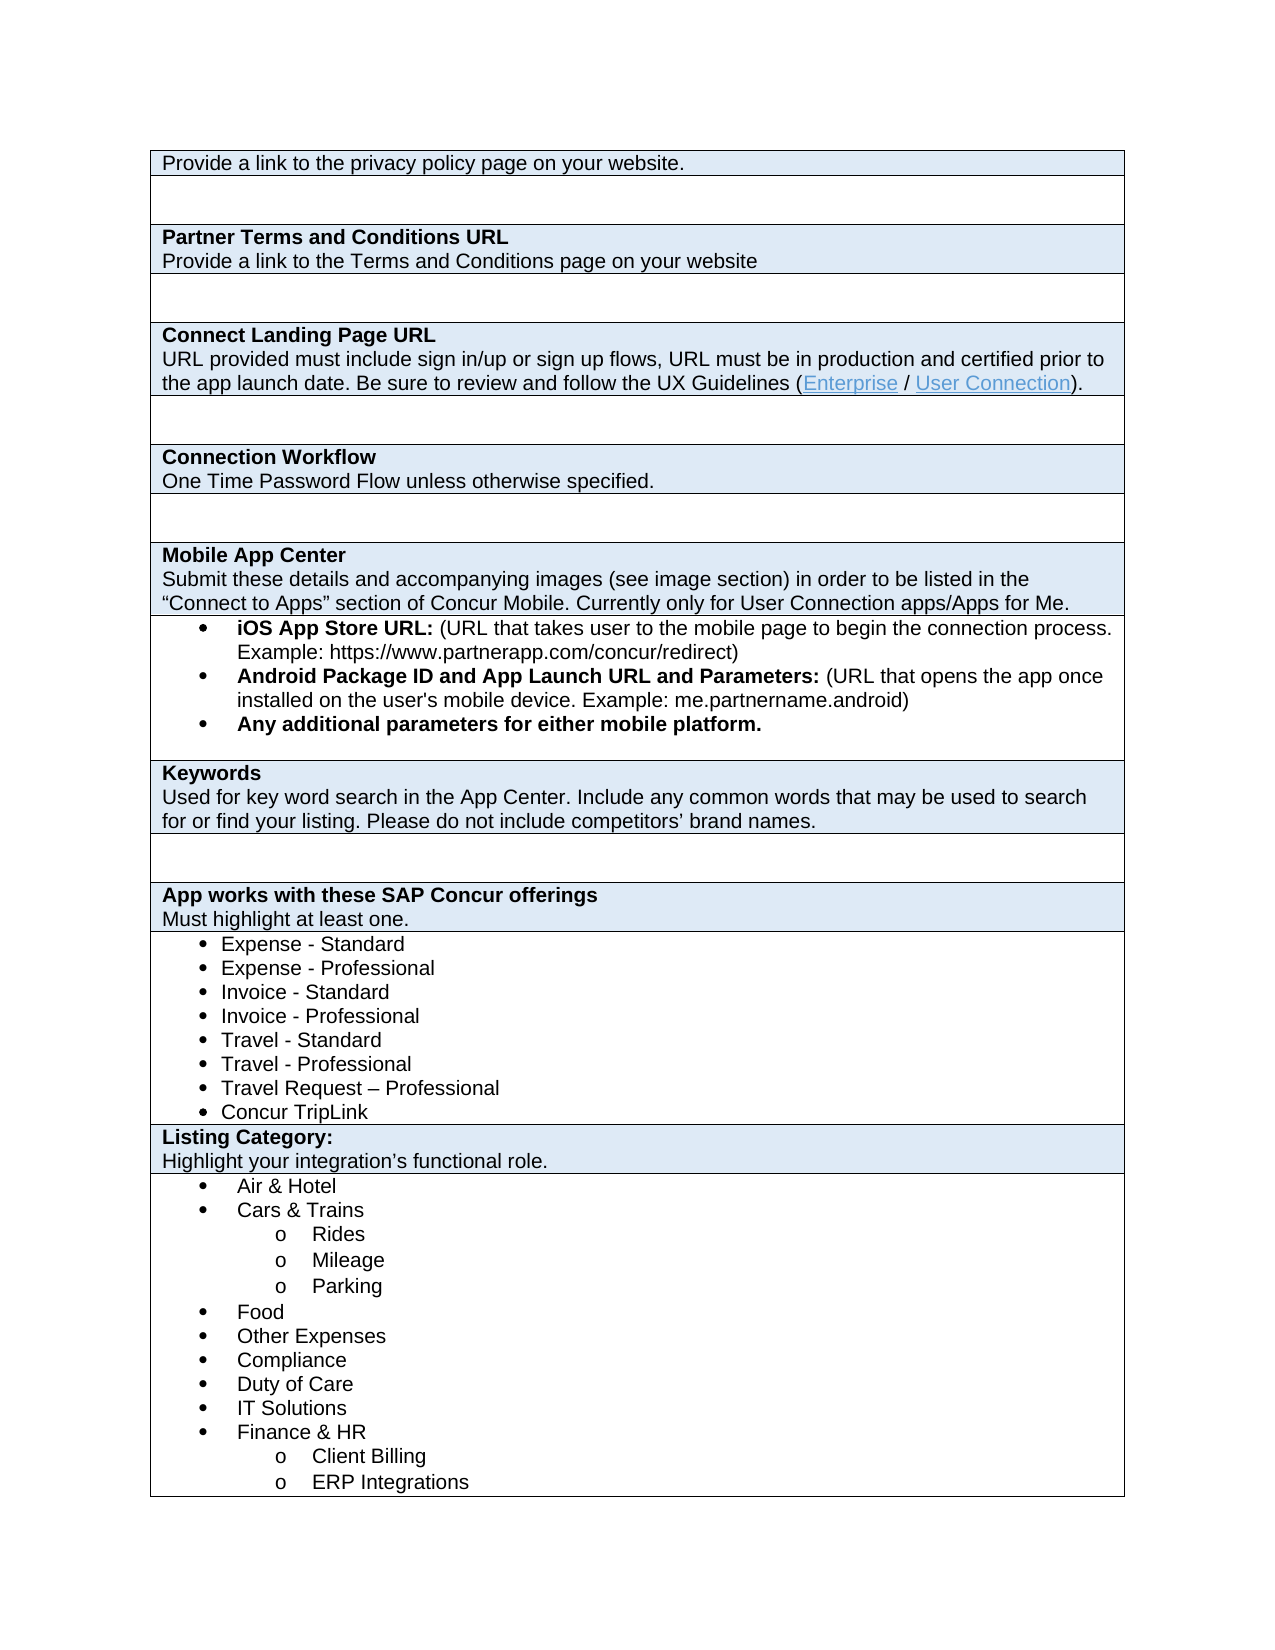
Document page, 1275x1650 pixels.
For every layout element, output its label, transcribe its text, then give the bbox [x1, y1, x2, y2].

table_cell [151, 151, 1124, 175]
table_cell Mobile App Center Submit these details and accompanying images (see image section) in order to be listed in the “Connect to Apps” section of Concur Mobile. Currently only for User Connection apps/Apps for Me. [151, 543, 1124, 614]
table_cell Partner Terms and Conditions URL Provide a link to the Terms and Conditions page on your website [151, 225, 1124, 273]
table_cell Listing Category: Highlight your integration’s functional role. [151, 1125, 1124, 1173]
table_cell App works with these SAP Concur offerings Must highlight at least one. [151, 883, 1124, 931]
table_cell iOS App Store URL: (URL that takes user to the mobile page to begin the connection process. Example: https://www.partnerapp.com/concur/redirect) Android Package ID and App Launch URL and Parameters: (URL that opens the app once installed on the user's mobile device. Example: me.partnername.android) Any additional parameters for either mobile platform. [151, 616, 1124, 760]
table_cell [151, 1174, 1124, 1496]
table_cell [151, 176, 1124, 224]
table_cell [151, 834, 1124, 882]
table_cell Expense - Standard Expense - Professional Invoice - Standard Invoice - Professional Travel - Standard Travel - Professional Travel Request – Professional Concur TripLink [151, 932, 1124, 1124]
table_cell [151, 494, 1124, 542]
table_cell Connect Landing Page URL URL provided must include sign in/up or sign up flows, URL must be in production and certified prior to the app launch date. Be sure to review and follow the UX Guidelines (Enterprise / User Connection). [151, 323, 1124, 395]
table_cell Keywords Used for key word search in the App Center. Include any common words that may be used to search for or find your listing. Please do not include competitors’ brand names. [151, 761, 1124, 833]
table_cell [151, 274, 1124, 322]
table_cell [151, 396, 1124, 444]
table_cell Connection Workflow One Time Password Flow unless otherwise specified. [151, 445, 1124, 493]
